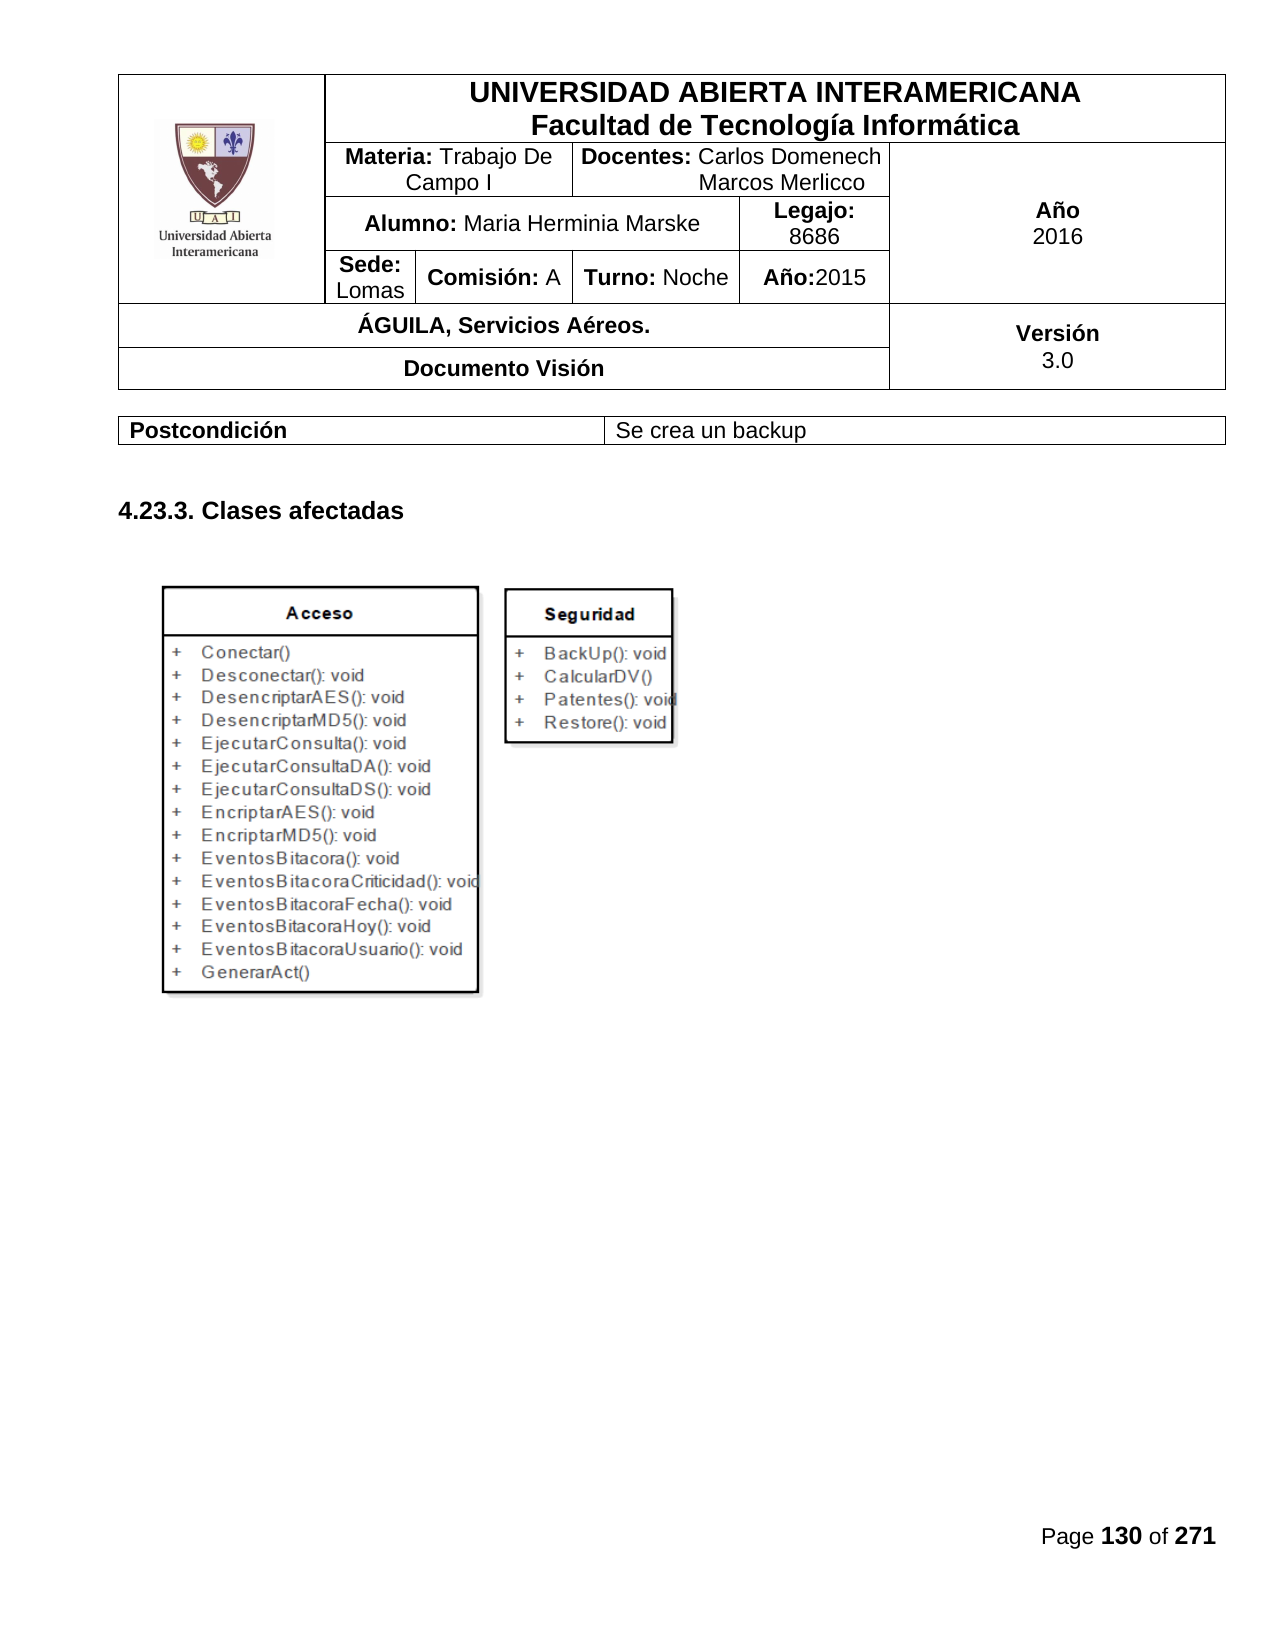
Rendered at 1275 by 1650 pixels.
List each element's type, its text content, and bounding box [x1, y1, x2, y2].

table_cell Se crea un backup [605, 417, 1225, 444]
table_cell Postcondición [119, 417, 604, 444]
subtitle 4.23.3. Clases afectadas [118, 496, 1216, 524]
picture [154, 119, 275, 259]
picture [147, 579, 724, 1030]
